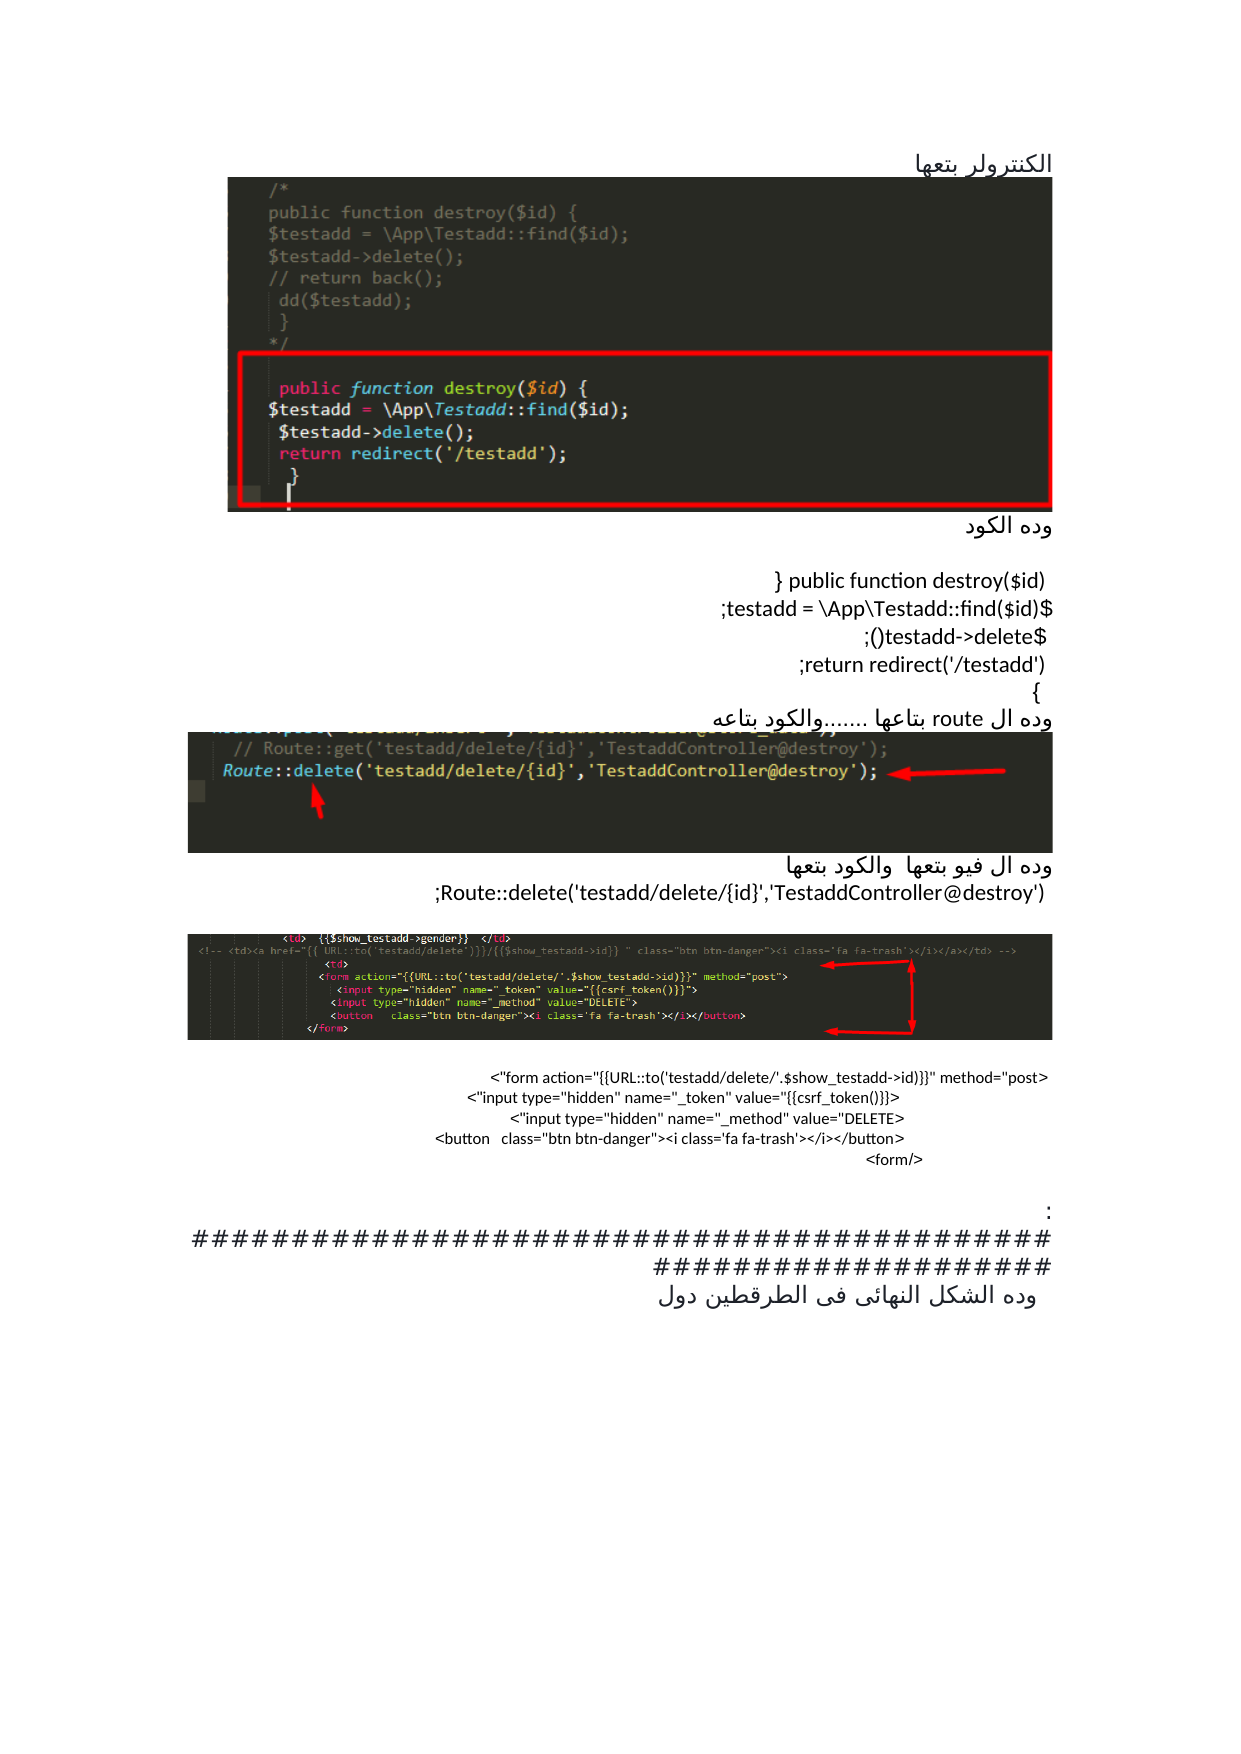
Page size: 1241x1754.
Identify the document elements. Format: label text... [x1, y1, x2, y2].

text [187, 1197, 1053, 1281]
text وده ال فيو بتعها والكود بتعها [187, 853, 1053, 878]
text <input type="hidden" name="_method" value="DELETE"> [187, 1108, 1053, 1128]
text <button class="btn btn-danger"><i class='fa fa-trash'></i></button> [187, 1128, 1053, 1149]
picture [187, 732, 1053, 853]
text <form action="{{URL::to('testadd/delete/'.$show_testadd->id)}}" method="post"> [187, 1067, 1053, 1088]
text وده الشكل النهائى فى الطرقطين دول [187, 1281, 1053, 1309]
text public function destroy($id) { [187, 566, 1053, 594]
text وده الكود [187, 512, 1053, 538]
text return redirect('/testadd'); [187, 650, 1053, 678]
text $testadd = \App\Testadd::find($id); [187, 594, 1053, 622]
picture [187, 934, 1053, 1040]
text وده ال route بتاعها .......والكود بتاعه [187, 704, 1053, 732]
text Route::delete('testadd/delete/{id}','TestaddController@destroy'); [187, 878, 1053, 907]
text الكنترولر بتعها [187, 150, 1053, 178]
text </form> [187, 1149, 1053, 1169]
text } [187, 678, 1053, 704]
text <input type="hidden" name="_token" value="{{csrf_token()}}"> [187, 1088, 1053, 1108]
picture [227, 177, 1053, 512]
text $testadd->delete(); [187, 622, 1053, 650]
